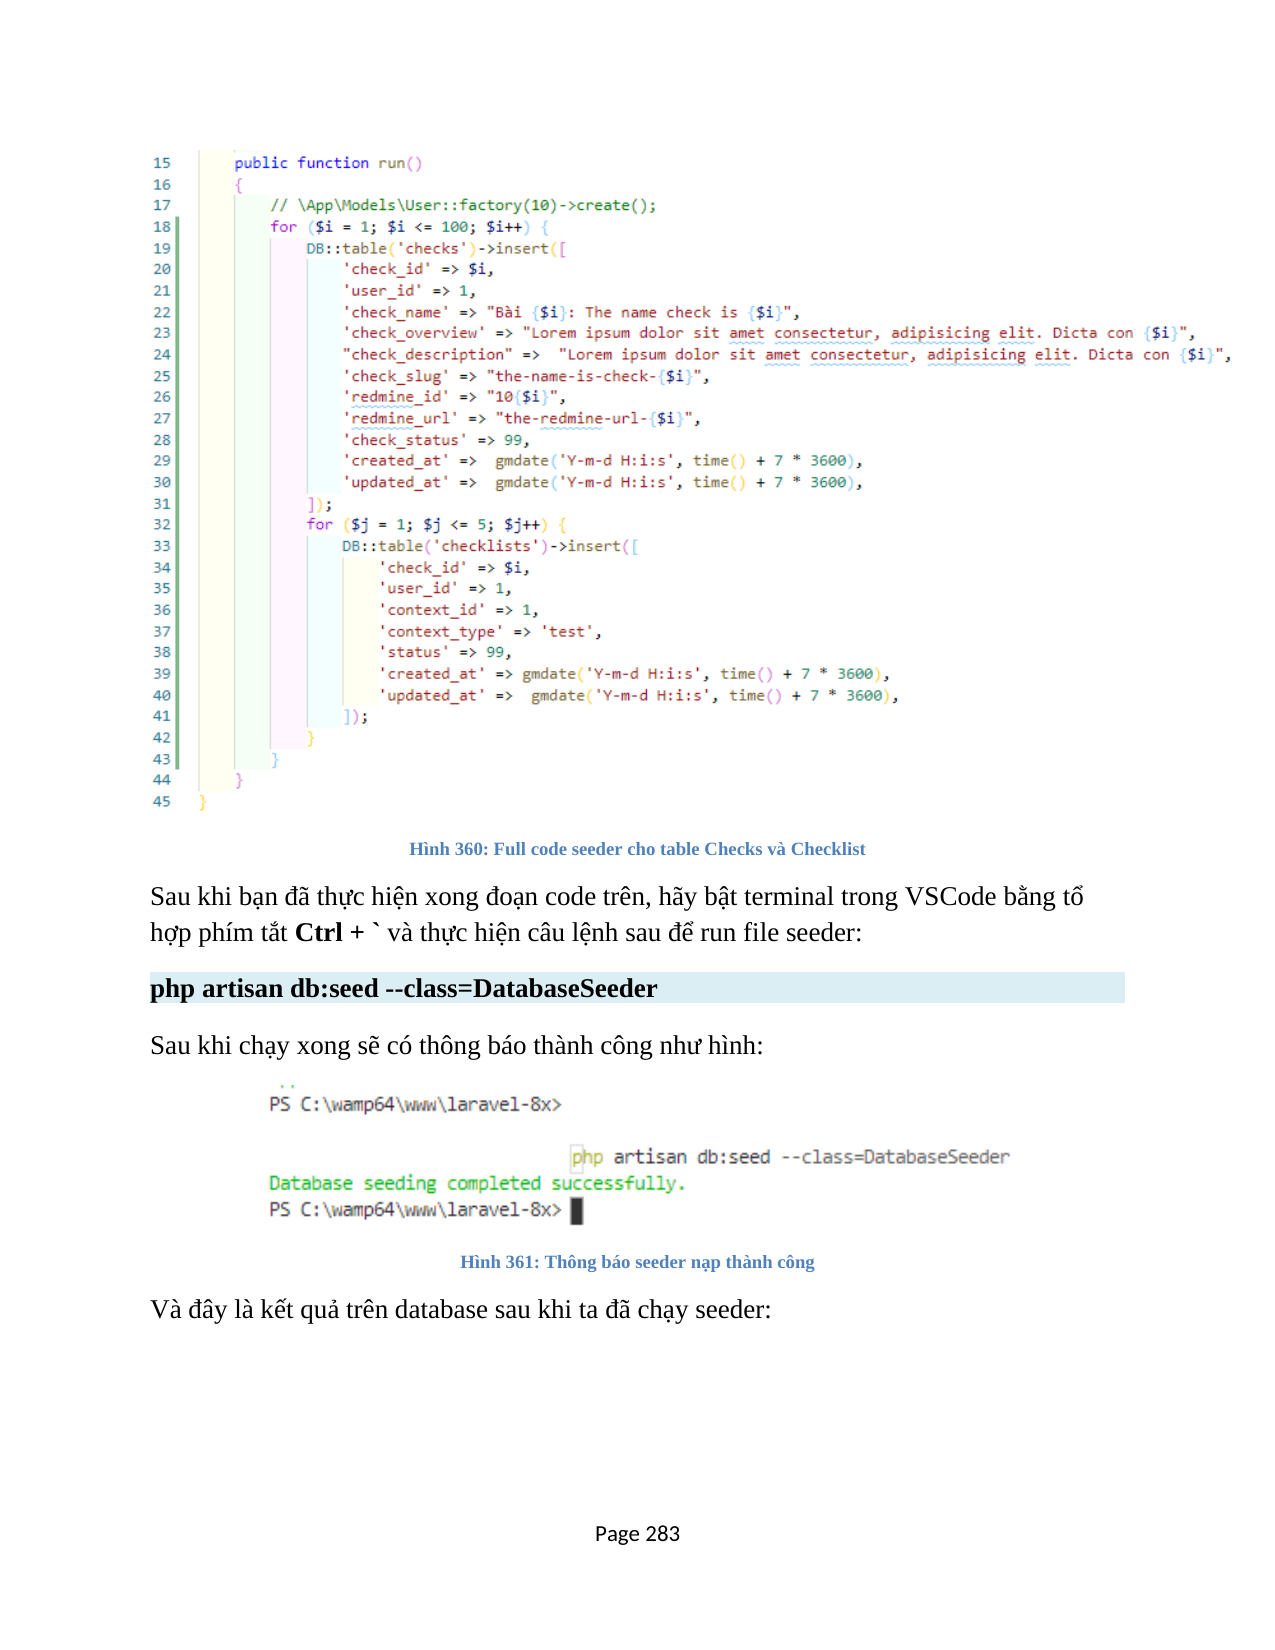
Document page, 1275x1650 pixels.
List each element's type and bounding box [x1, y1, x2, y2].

picture [150, 150, 1235, 813]
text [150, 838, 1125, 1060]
picture [259, 1085, 1017, 1227]
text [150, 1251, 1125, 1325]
